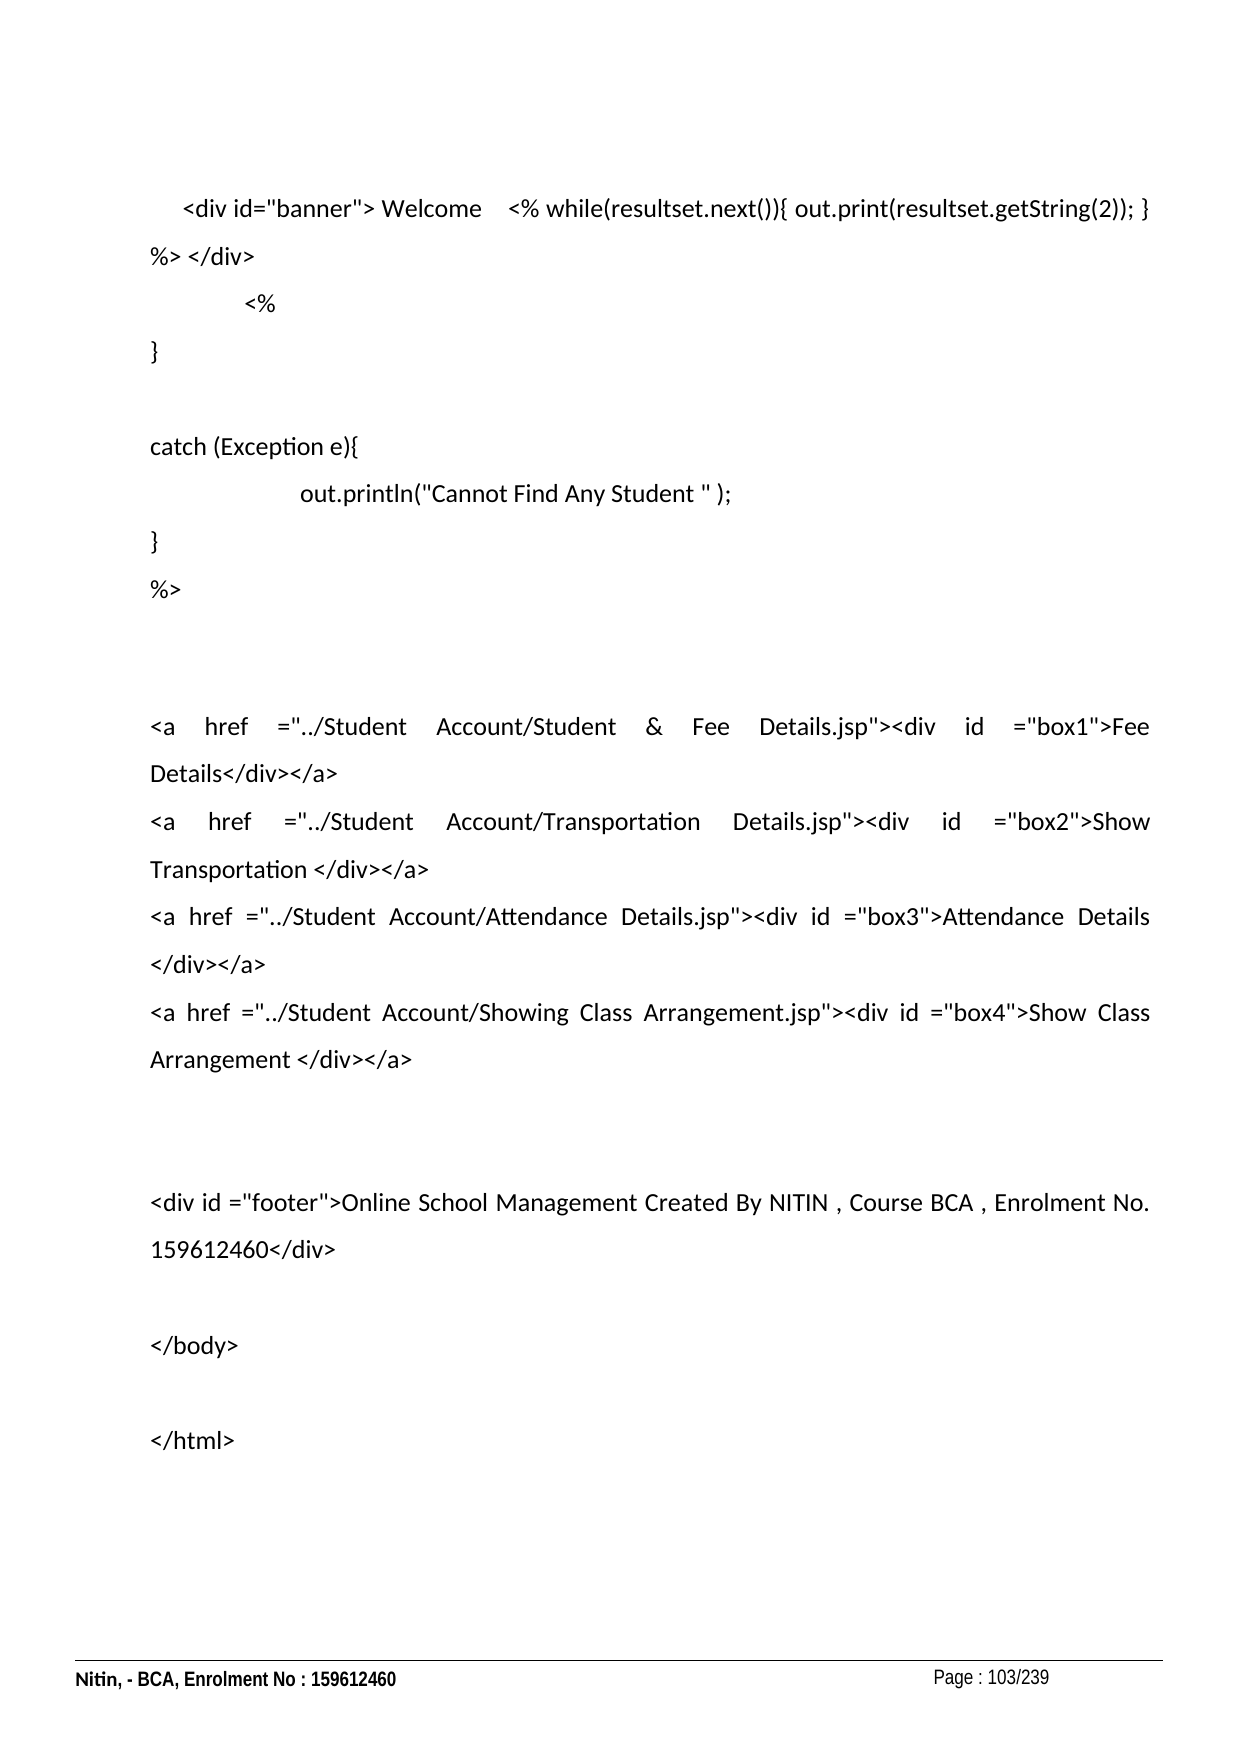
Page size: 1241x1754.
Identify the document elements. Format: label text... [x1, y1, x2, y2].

text <a href ="../Student Account/Showing Class Arrangement.jsp"><div id ="box4">Show Class Arrangement </div></a> [150, 996, 1152, 1075]
text } [150, 335, 1152, 367]
text <% [150, 287, 1152, 319]
text %> [150, 573, 1152, 604]
text <div id ="footer">Online School Management Created By NITIN , Course BCA , Enrolment No. 159612460</div> [150, 1186, 1152, 1265]
text out.println("Cannot Find Any Student " ); [150, 478, 1152, 509]
text catch (Exception e){ [150, 430, 1152, 462]
text <div id="banner"> Welcome <% while(resultset.next()){ out.print(resultset.getString(2)); } %> </div> [150, 192, 1152, 271]
text <a href ="../Student Account/Attendance Details.jsp"><div id ="box3">Attendance Details </div></a> [150, 900, 1152, 980]
text <a href ="../Student Account/Student & Fee Details.jsp"><div id ="box1">Fee Details</div></a> [150, 710, 1152, 789]
text <a href ="../Student Account/Transportation Details.jsp"><div id ="box2">Show Transportation </div></a> [150, 805, 1152, 884]
text </body> [150, 1329, 1152, 1361]
text } [150, 525, 1152, 557]
text </html> [150, 1424, 1152, 1456]
